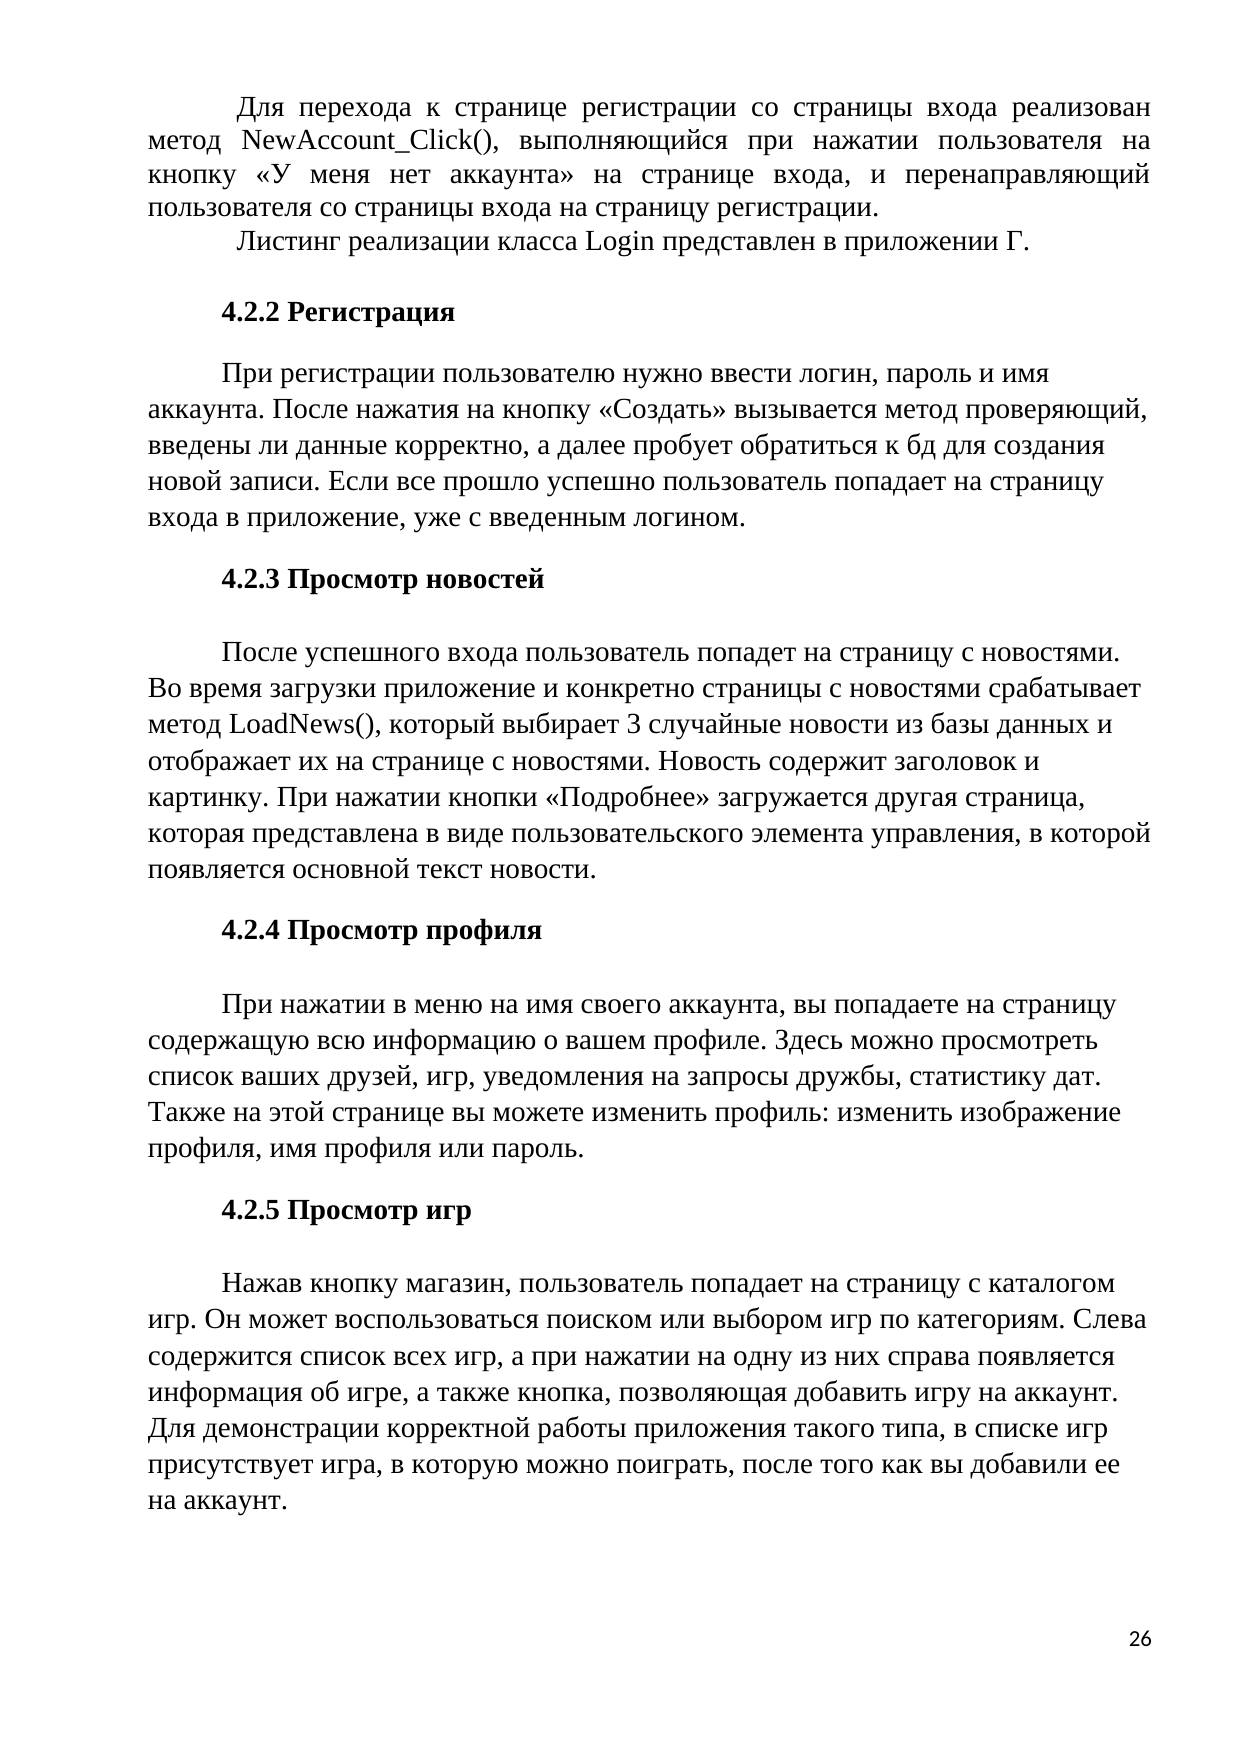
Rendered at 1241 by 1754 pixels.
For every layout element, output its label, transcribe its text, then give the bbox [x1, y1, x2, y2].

subtitle 4.2.4 Просмотр профиля [148, 912, 1152, 946]
text Листинг реализации класса Login представлен в приложении Г. [148, 223, 1152, 256]
subtitle 4.2.2 Регистрация [148, 294, 1152, 327]
subtitle 4.2.5 Просмотр игр [148, 1192, 1152, 1225]
subtitle 4.2.3 Просмотр новостей [148, 561, 1152, 594]
text При нажатии в меню на имя своего аккаунта, вы попадаете на страницу содержащую всю информацию о вашем профиле. Здесь можно просмотреть список ваших друзей, игр, уведомления на запросы дружбы, статистику дат. Также на этой странице вы можете изменить профиль: изменить изображение профиля, имя профиля или пароль. [148, 986, 1152, 1164]
text При регистрации пользователю нужно ввести логин, пароль и имя аккаунта. После нажатия на кнопку «Создать» вызывается метод проверяющий, введены ли данные корректно, а далее пробует обратиться к бд для создания новой записи. Если все прошло успешно пользователь попадает на страницу входа в приложение, уже с введенным логином. [148, 355, 1152, 533]
text Нажав кнопку магазин, пользователь попадает на страницу с каталогом игр. Он может воспользоваться поиском или выбором игр по категориям. Слева содержится список всех игр, а при нажатии на одну из них справа появляется информация об игре, а также кнопка, позволяющая добавить игру на аккаунт. Для демонстрации корректной работы приложения такого типа, в списке игр присутствует игра, в которую можно поиграть, после того как вы добавили ее на аккаунт. [148, 1265, 1152, 1516]
text После успешного входа пользователь попадет на страницу с новостями. Во время загрузки приложение и конкретно страницы с новостями срабатывает метод LoadNews(), который выбирает 3 случайные новости из базы данных и отображает их на странице с новостями. Новость содержит заголовок и картинку. При нажатии кнопки «Подробнее» загружается другая страница, которая представлена в виде пользовательского элемента управления, в которой появляется основной текст новости. [148, 634, 1152, 885]
text Для перехода к странице регистрации со страницы входа реализован метод NewAccount_Click(), выполняющийся при нажатии пользователя на кнопку «У меня нет аккаунта» на странице входа, и перенаправляющий пользователя со страницы входа на страницу регистрации. [148, 89, 1152, 223]
